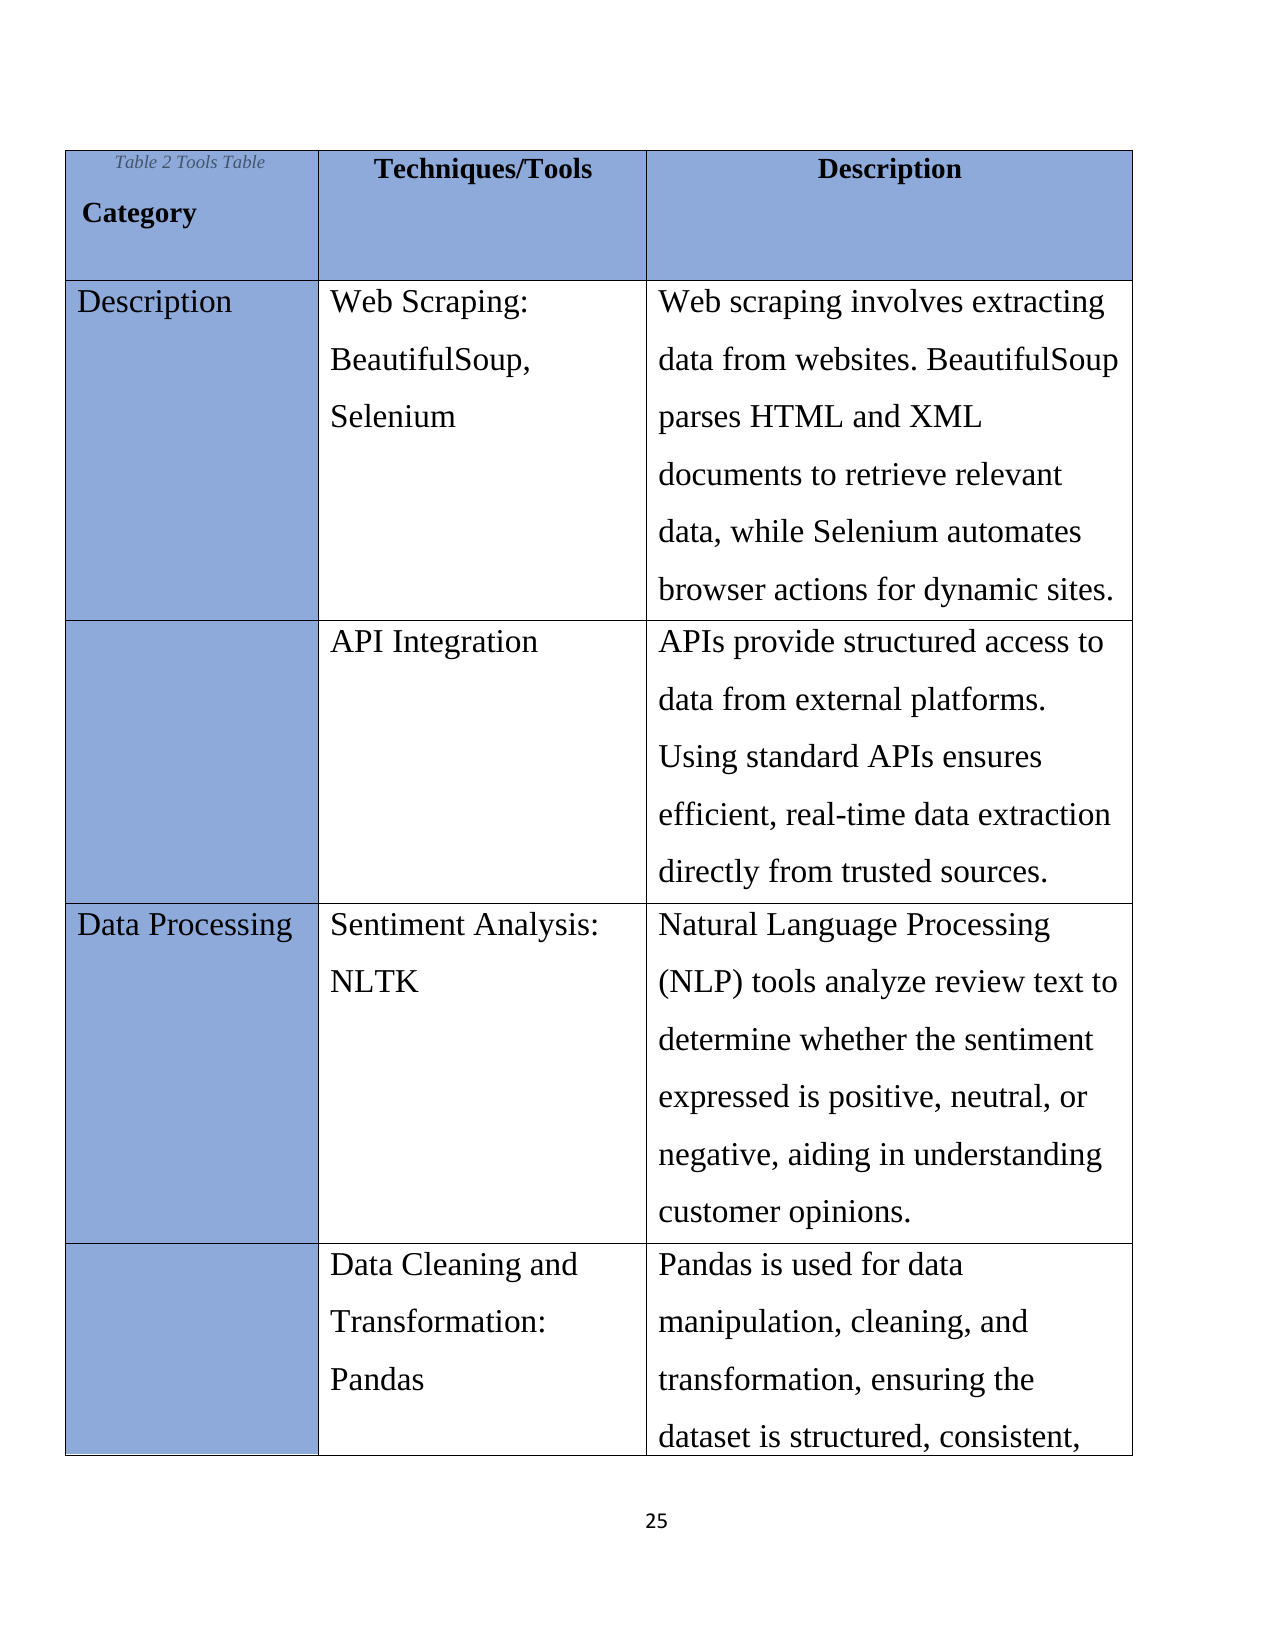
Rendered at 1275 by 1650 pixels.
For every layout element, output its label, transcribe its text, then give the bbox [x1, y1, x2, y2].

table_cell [319, 1244, 646, 1454]
table_cell Data Processing [66, 904, 318, 1243]
table_cell APIs provide structured access to data from external platforms. Using standard APIs ensures efficient, real-time data extraction directly from trusted sources. [647, 621, 1132, 903]
table_header Description [647, 151, 1132, 280]
table_cell Description [66, 281, 318, 620]
table_cell Web Scraping: BeautifulSoup, Selenium [319, 281, 646, 620]
table_cell Web scraping involves extracting data from websites. BeautifulSoup parses HTML and XML documents to retrieve relevant data, while Selenium automates browser actions for dynamic sites. [647, 281, 1132, 620]
table_cell [66, 1244, 318, 1454]
table_cell [66, 621, 318, 903]
table_cell Sentiment Analysis: NLTK [319, 904, 646, 1243]
table_header Techniques/Tools [319, 151, 646, 280]
table_cell API Integration [319, 621, 646, 903]
table_header Table 2 Tools Table [66, 151, 318, 280]
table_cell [647, 1244, 1132, 1454]
table_cell Natural Language Processing (NLP) tools analyze review text to determine whether the sentiment expressed is positive, neutral, or negative, aiding in understanding customer opinions. [647, 904, 1132, 1243]
